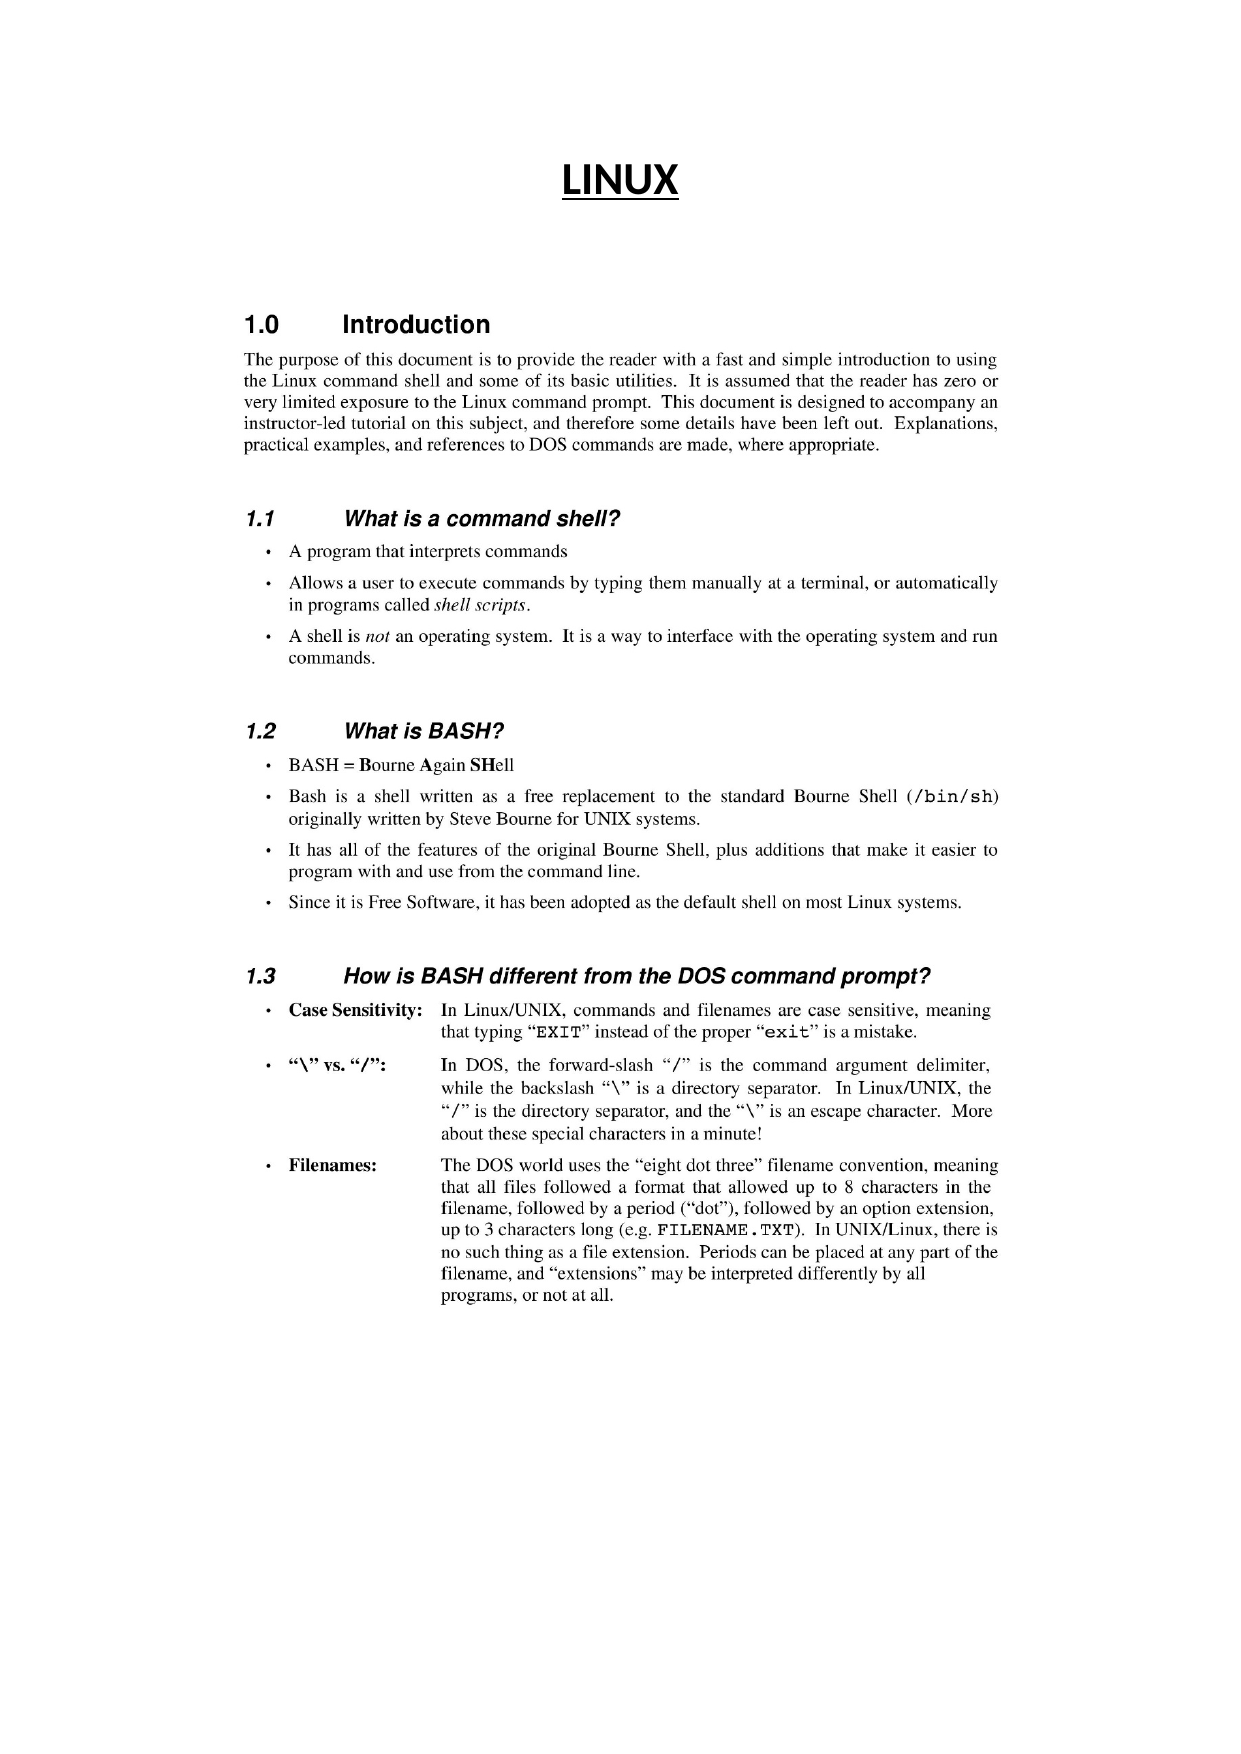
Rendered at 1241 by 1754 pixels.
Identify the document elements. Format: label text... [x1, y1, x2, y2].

text LINUX [150, 150, 1090, 206]
picture [150, 227, 1091, 1558]
